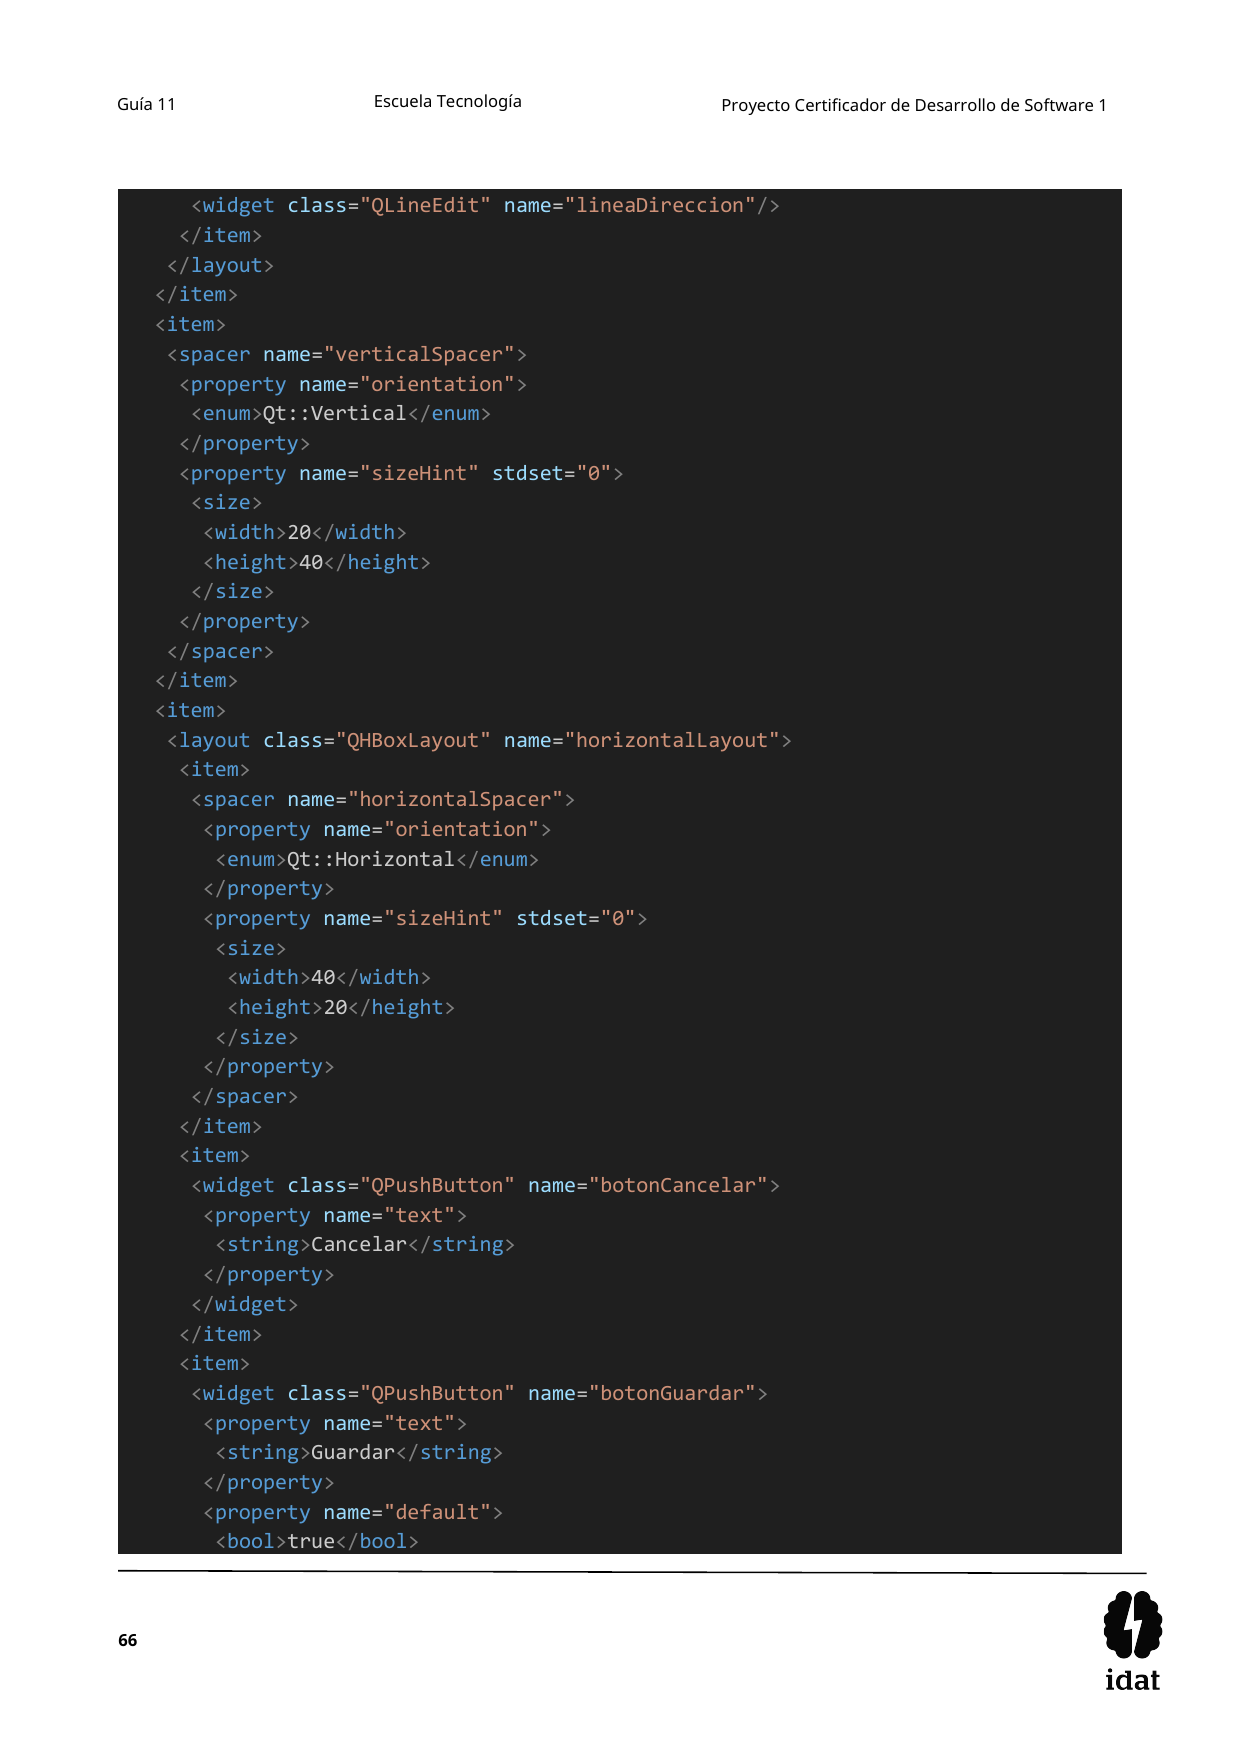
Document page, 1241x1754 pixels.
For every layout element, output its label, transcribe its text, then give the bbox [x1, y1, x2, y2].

text <property name="default"> [118, 1495, 1122, 1525]
text <property name="orientation"> [118, 812, 1122, 842]
text </item> [118, 664, 1122, 693]
text <layout class="QHBoxLayout" name="horizontalLayout"> [118, 723, 1122, 753]
text <height>20</height> [118, 990, 1122, 1020]
text </spacer> [118, 1079, 1122, 1109]
text <enum>Qt::Vertical</enum> [118, 397, 1122, 426]
text <property name="text"> [118, 1406, 1122, 1436]
text <item> [118, 693, 1122, 723]
text <spacer name="horizontalSpacer"> [118, 782, 1122, 812]
text <property name="sizeHint" stdset="0"> [118, 901, 1122, 931]
text <string>Guardar</string> [118, 1436, 1122, 1465]
text </size> [118, 1020, 1122, 1050]
text <property name="sizeHint" stdset="0"> [118, 456, 1122, 486]
text </spacer> [118, 634, 1122, 664]
text <width>20</width> [118, 515, 1122, 545]
text </property> [118, 1465, 1122, 1495]
text </widget> [118, 1287, 1122, 1317]
text <size> [118, 486, 1122, 515]
text <property name="orientation"> [118, 367, 1122, 397]
text <bool>true</bool> [118, 1525, 1122, 1554]
text </item> [118, 1317, 1122, 1347]
text </property> [118, 426, 1122, 456]
text </item> [118, 218, 1122, 248]
text </layout> [118, 248, 1122, 278]
text <string>Cancelar</string> [118, 1228, 1122, 1257]
text <item> [118, 307, 1122, 337]
text <widget class="QLineEdit" name="lineaDireccion"/> [118, 189, 1122, 218]
text </size> [118, 575, 1122, 604]
text <item> [118, 1139, 1122, 1168]
text <property name="text"> [118, 1198, 1122, 1228]
text </property> [118, 1050, 1122, 1079]
text <enum>Qt::Horizontal</enum> [118, 842, 1122, 872]
text <size> [118, 931, 1122, 961]
text <width>40</width> [118, 961, 1122, 990]
text </property> [118, 604, 1122, 634]
text </property> [118, 872, 1122, 901]
text <widget class="QPushButton" name="botonCancelar"> [118, 1168, 1122, 1198]
text <item> [118, 1347, 1122, 1376]
text <item> [118, 753, 1122, 782]
text </item> [118, 1109, 1122, 1139]
text <widget class="QPushButton" name="botonGuardar"> [118, 1376, 1122, 1406]
text <spacer name="verticalSpacer"> [118, 337, 1122, 367]
text </property> [118, 1257, 1122, 1287]
text </item> [118, 278, 1122, 307]
text <height>40</height> [118, 545, 1122, 575]
picture [1103, 1591, 1163, 1690]
